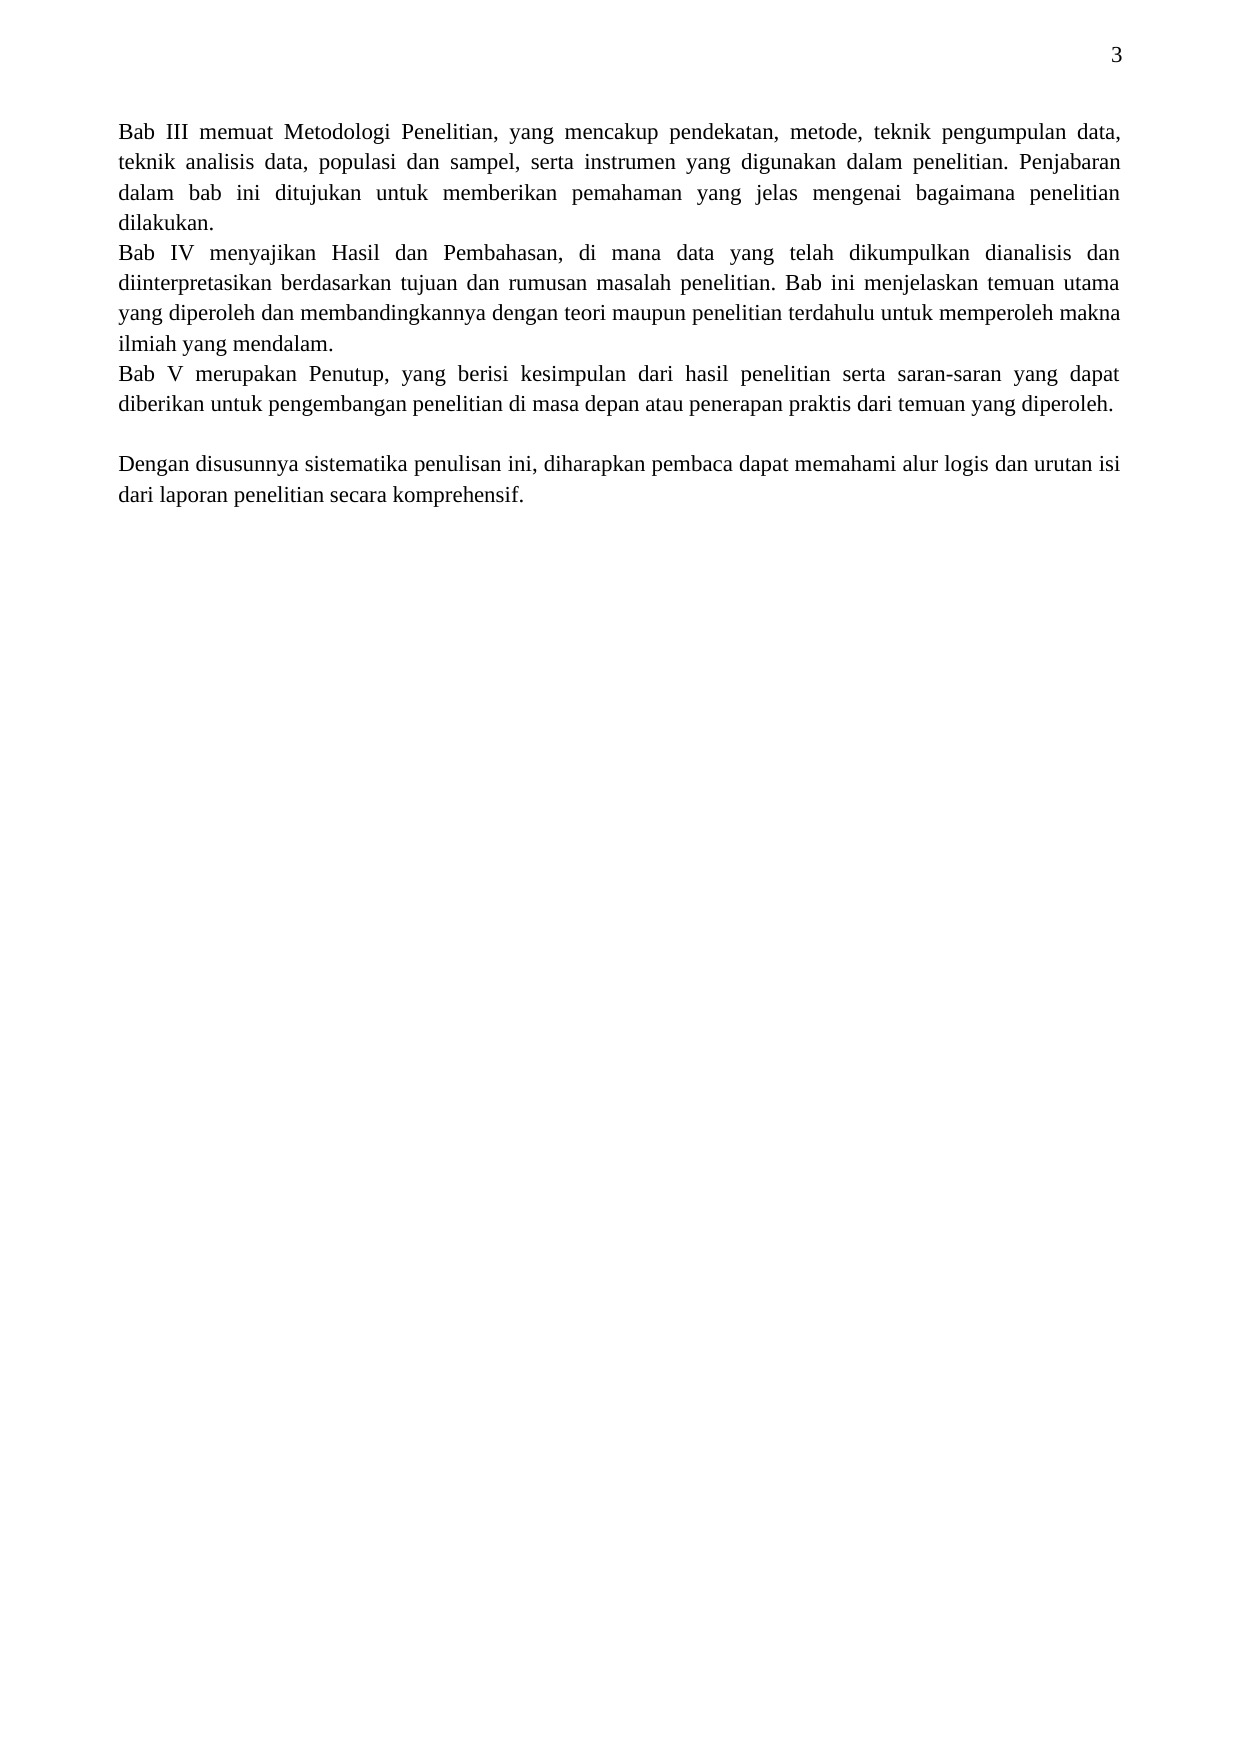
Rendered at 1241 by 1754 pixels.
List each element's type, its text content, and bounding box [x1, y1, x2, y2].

text Bab IV menyajikan Hasil dan Pembahasan, di mana data yang telah dikumpulkan dianalisis dan diinterpretasikan berdasarkan tujuan dan rumusan masalah penelitian. Bab ini menjelaskan temuan utama yang diperoleh dan membandingkannya dengan teori maupun penelitian terdahulu untuk memperoleh makna ilmiah yang mendalam. [118, 239, 1122, 356]
text Bab V merupakan Penutup, yang berisi kesimpulan dari hasil penelitian serta saran-saran yang dapat diberikan untuk pengembangan penelitian di masa depan atau penerapan praktis dari temuan yang diperoleh. [118, 360, 1122, 416]
text Bab III memuat Metodologi Penelitian, yang mencakup pendekatan, metode, teknik pengumpulan data, teknik analisis data, populasi dan sampel, serta instrumen yang digunakan dalam penelitian. Penjabaran dalam bab ini ditujukan untuk memberikan pemahaman yang jelas mengenai bagaimana penelitian dilakukan. [118, 118, 1122, 235]
text Dengan disusunnya sistematika penulisan ini, diharapkan pembaca dapat memahami alur logis dan urutan isi dari laporan penelitian secara komprehensif. [118, 450, 1122, 507]
